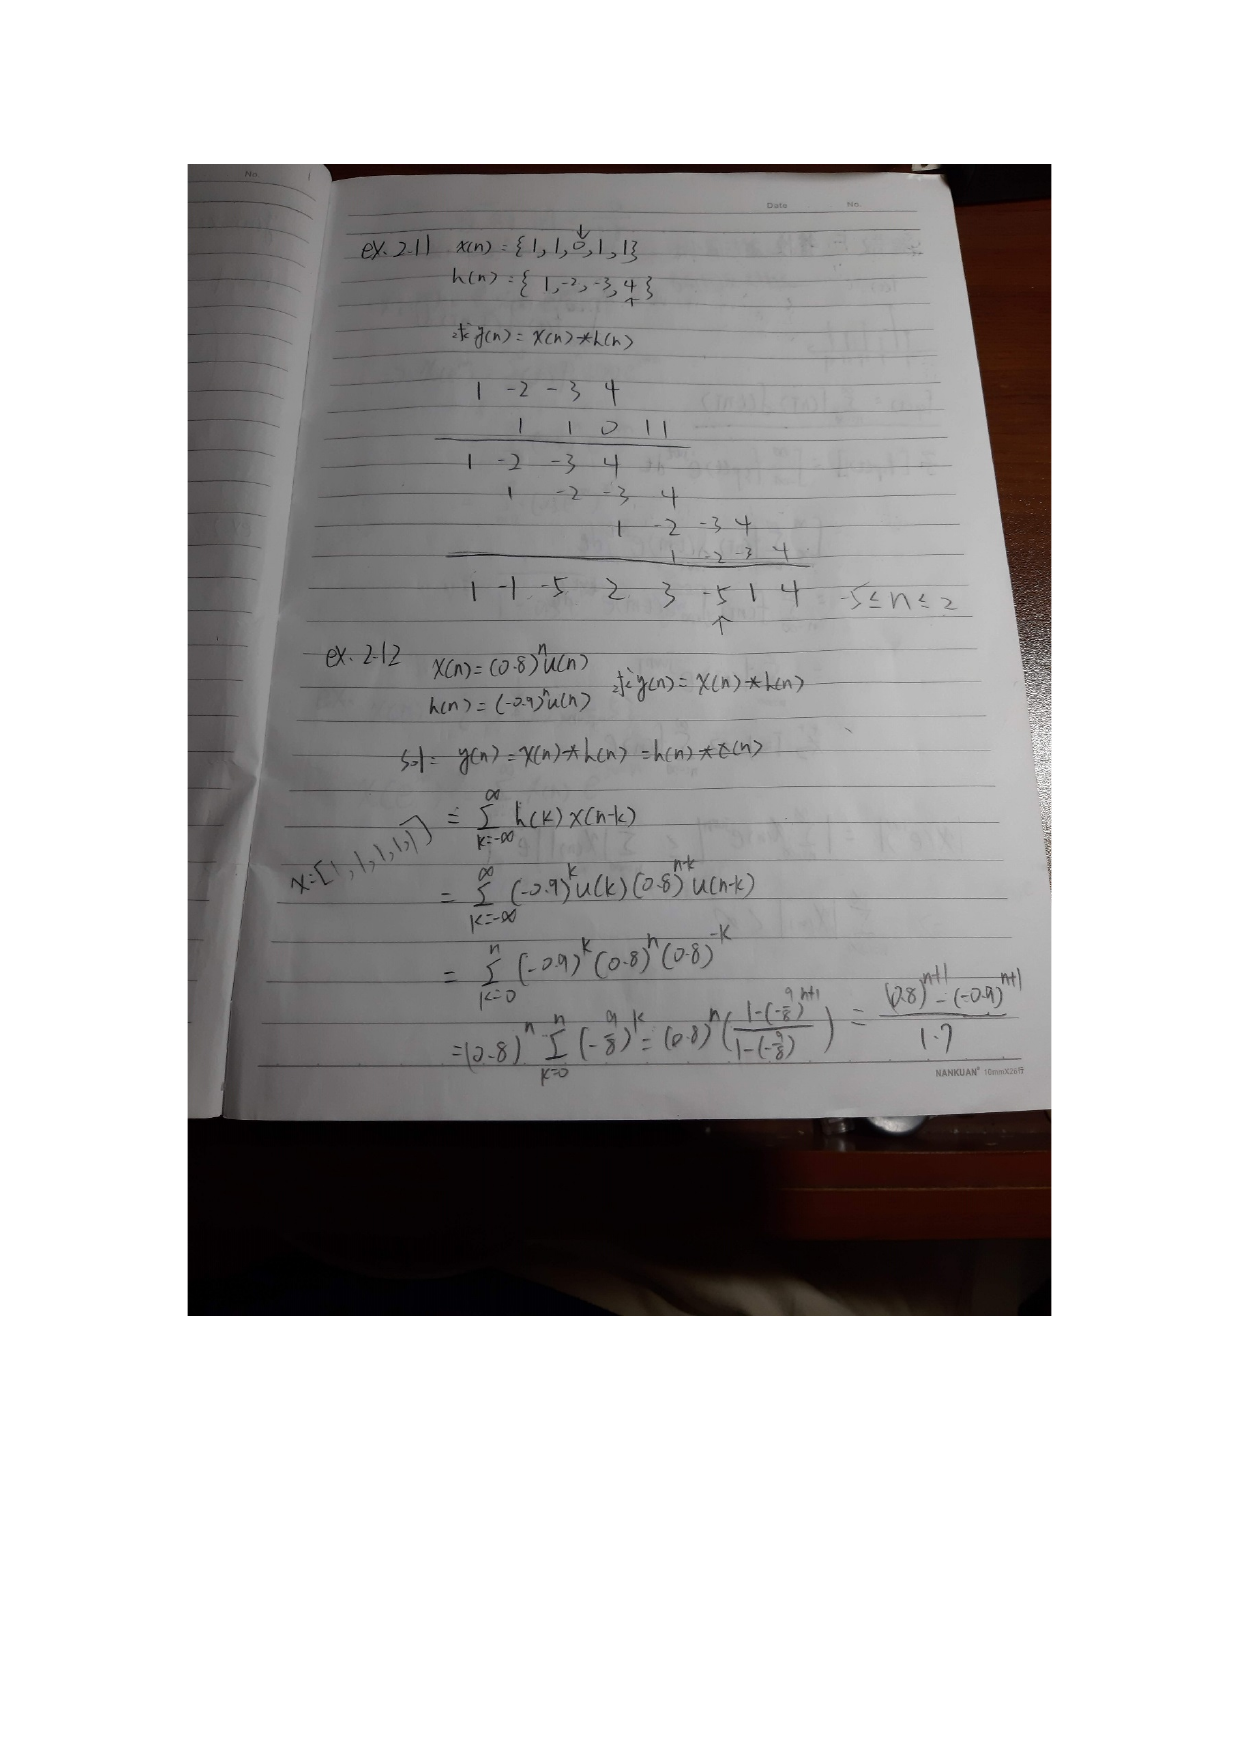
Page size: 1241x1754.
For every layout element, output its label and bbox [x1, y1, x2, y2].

picture [187, 164, 1052, 1316]
